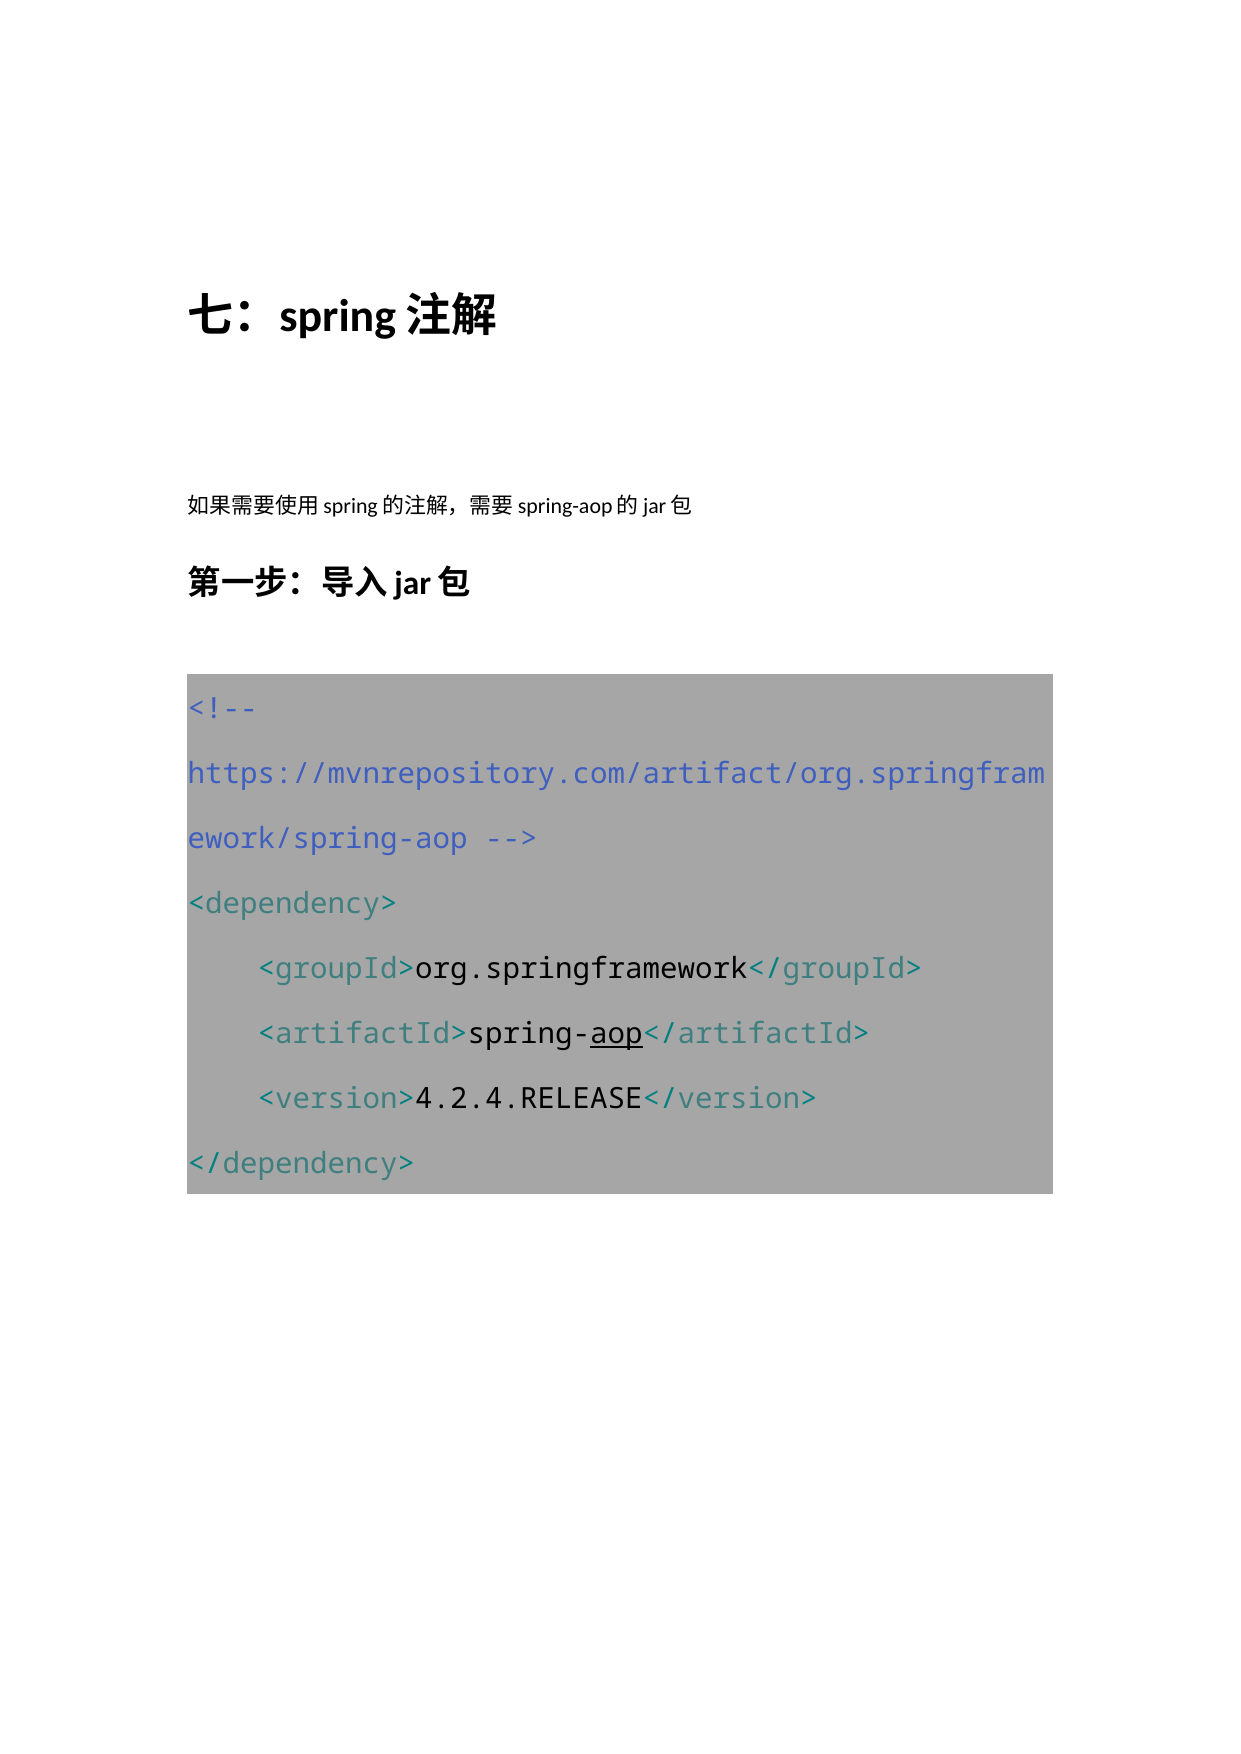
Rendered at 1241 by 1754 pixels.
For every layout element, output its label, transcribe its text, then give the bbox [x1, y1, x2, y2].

subtitle 第一步：导入jar包 [187, 547, 1053, 612]
text <dependency> [187, 869, 1053, 934]
text <artifactId>spring-aop</artifactId> [187, 999, 1053, 1064]
text <!-- https://mvnrepository.com/artifact/org.springframework/spring-aop --> [187, 674, 1053, 869]
subtitle 七：spring注解 [187, 262, 1053, 360]
text </dependency> [187, 1129, 1053, 1194]
text <groupId>org.springframework</groupId> [187, 934, 1053, 999]
text <version>4.2.4.RELEASE</version> [187, 1064, 1053, 1129]
text 如果需要使用spring的注解，需要spring-aop的jar包 [187, 488, 1053, 520]
